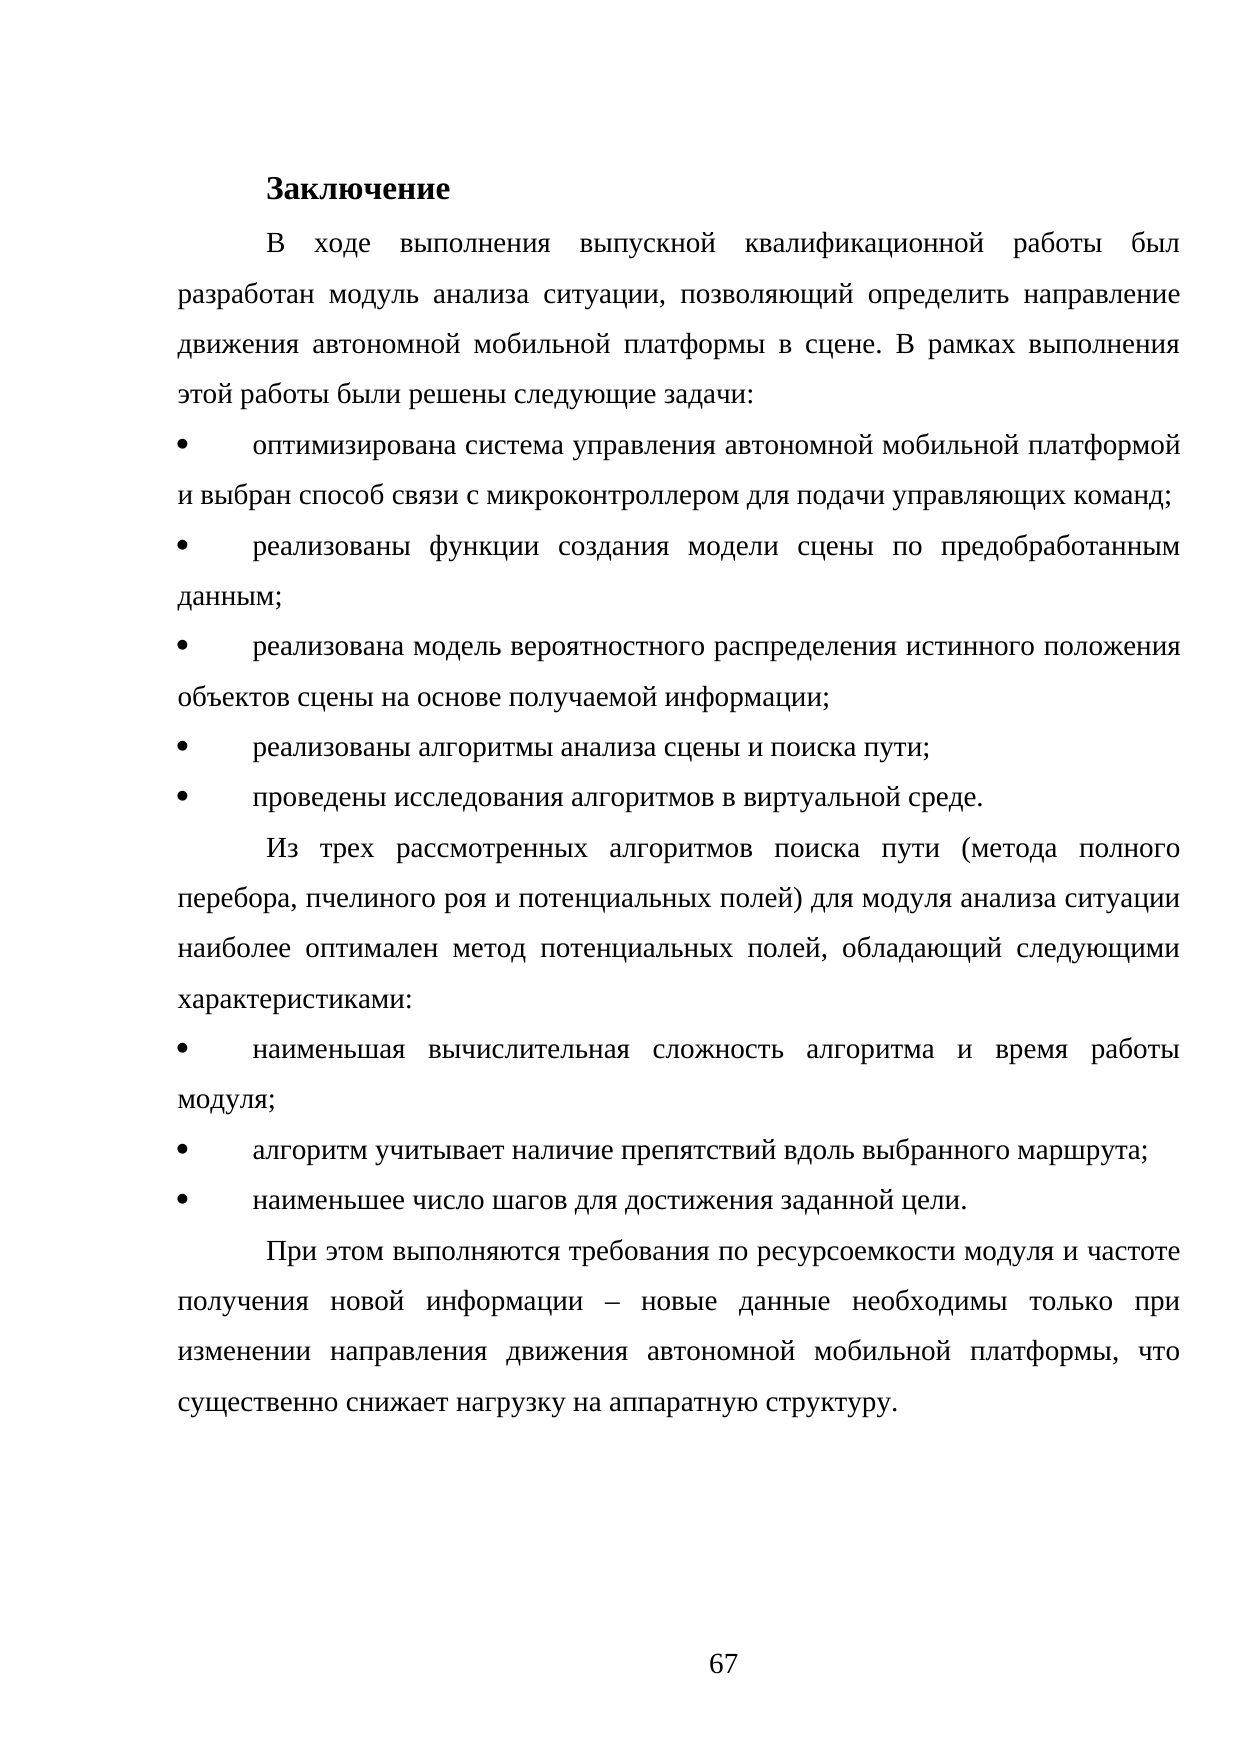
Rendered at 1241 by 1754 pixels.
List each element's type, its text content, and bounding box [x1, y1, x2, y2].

list реализованы алгоритмы анализа сцены и поиска пути; [177, 729, 1181, 763]
list проведены исследования алгоритмов в виртуальной среде. [177, 779, 1181, 813]
list реализованы функции создания модели сцены по предобработанным данным; [177, 528, 1181, 612]
list наименьшее число шагов для достижения заданной цели. [177, 1182, 1181, 1216]
list алгоритм учитывает наличие препятствий вдоль выбранного маршрута; [177, 1132, 1181, 1166]
text Из трех рассмотренных алгоритмов поиска пути (метода полного перебора, пчелиного роя и потенциальных полей) для модуля анализа ситуации наиболее оптимален метод потенциальных полей, обладающий следующими характеристиками: [177, 830, 1181, 1014]
list реализована модель вероятностного распределения истинного положения объектов сцены на основе получаемой информации; [177, 628, 1181, 712]
list наименьшая вычислительная сложность алгоритма и время работы модуля; [177, 1031, 1181, 1115]
subtitle Заключение [266, 168, 1181, 206]
text При этом выполняются требования по ресурсоемкости модуля и частоте получения новой информации – новые данные необходимы только при изменении направления движения автономной мобильной платформы, что существенно снижает нагрузку на аппаратную структуру. [177, 1233, 1181, 1417]
list оптимизирована система управления автономной мобильной платформой и выбран способ связи с микроконтроллером для подачи управляющих команд; [177, 427, 1181, 511]
text В ходе выполнения выпускной квалификационной работы был разработан модуль анализа ситуации, позволяющий определить направление движения автономной мобильной платформы в сцене. В рамках выполнения этой работы были решены следующие задачи: [177, 226, 1181, 410]
